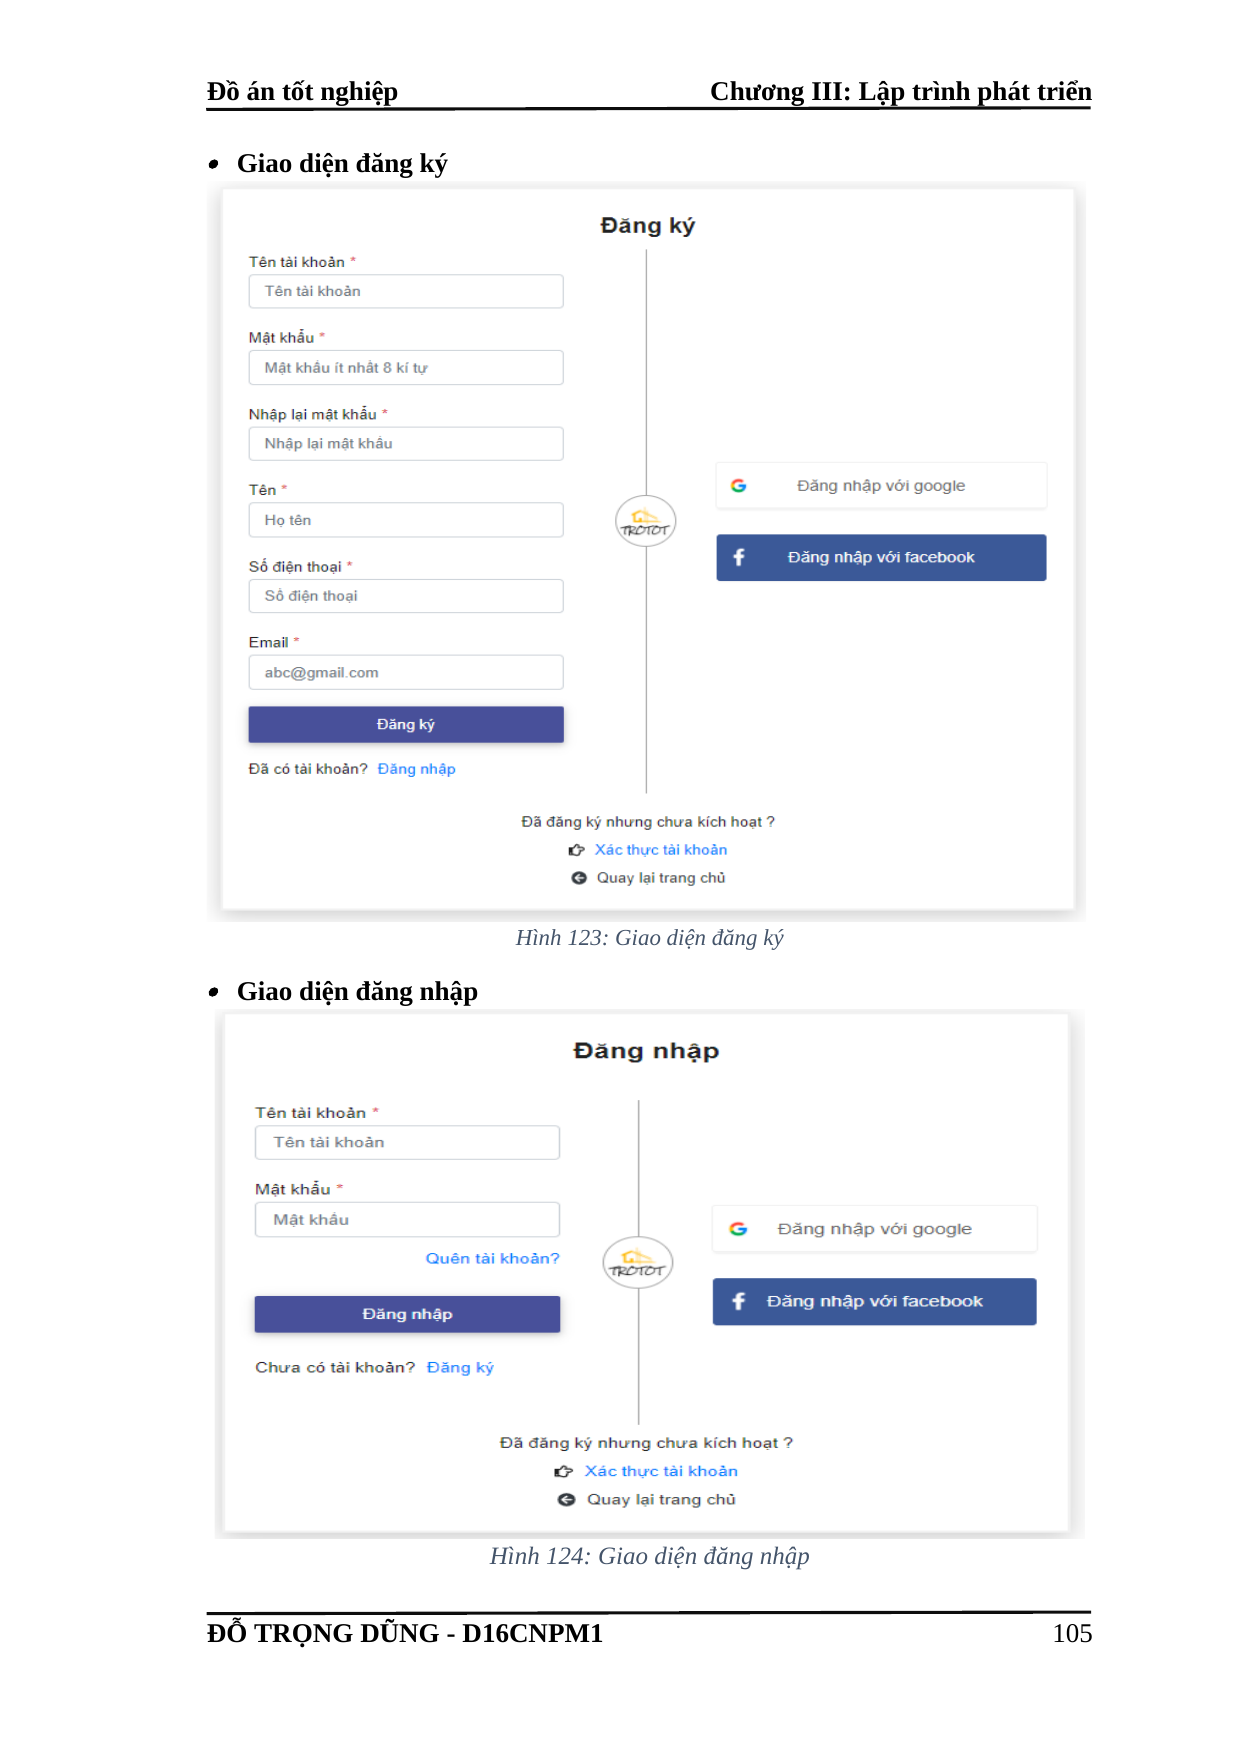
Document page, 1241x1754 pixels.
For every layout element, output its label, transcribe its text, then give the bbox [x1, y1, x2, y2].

picture [206, 181, 1087, 922]
list Giao diện đăng ký [207, 148, 1093, 179]
list Giao diện đăng nhập [207, 976, 1093, 1007]
picture [214, 1009, 1085, 1539]
